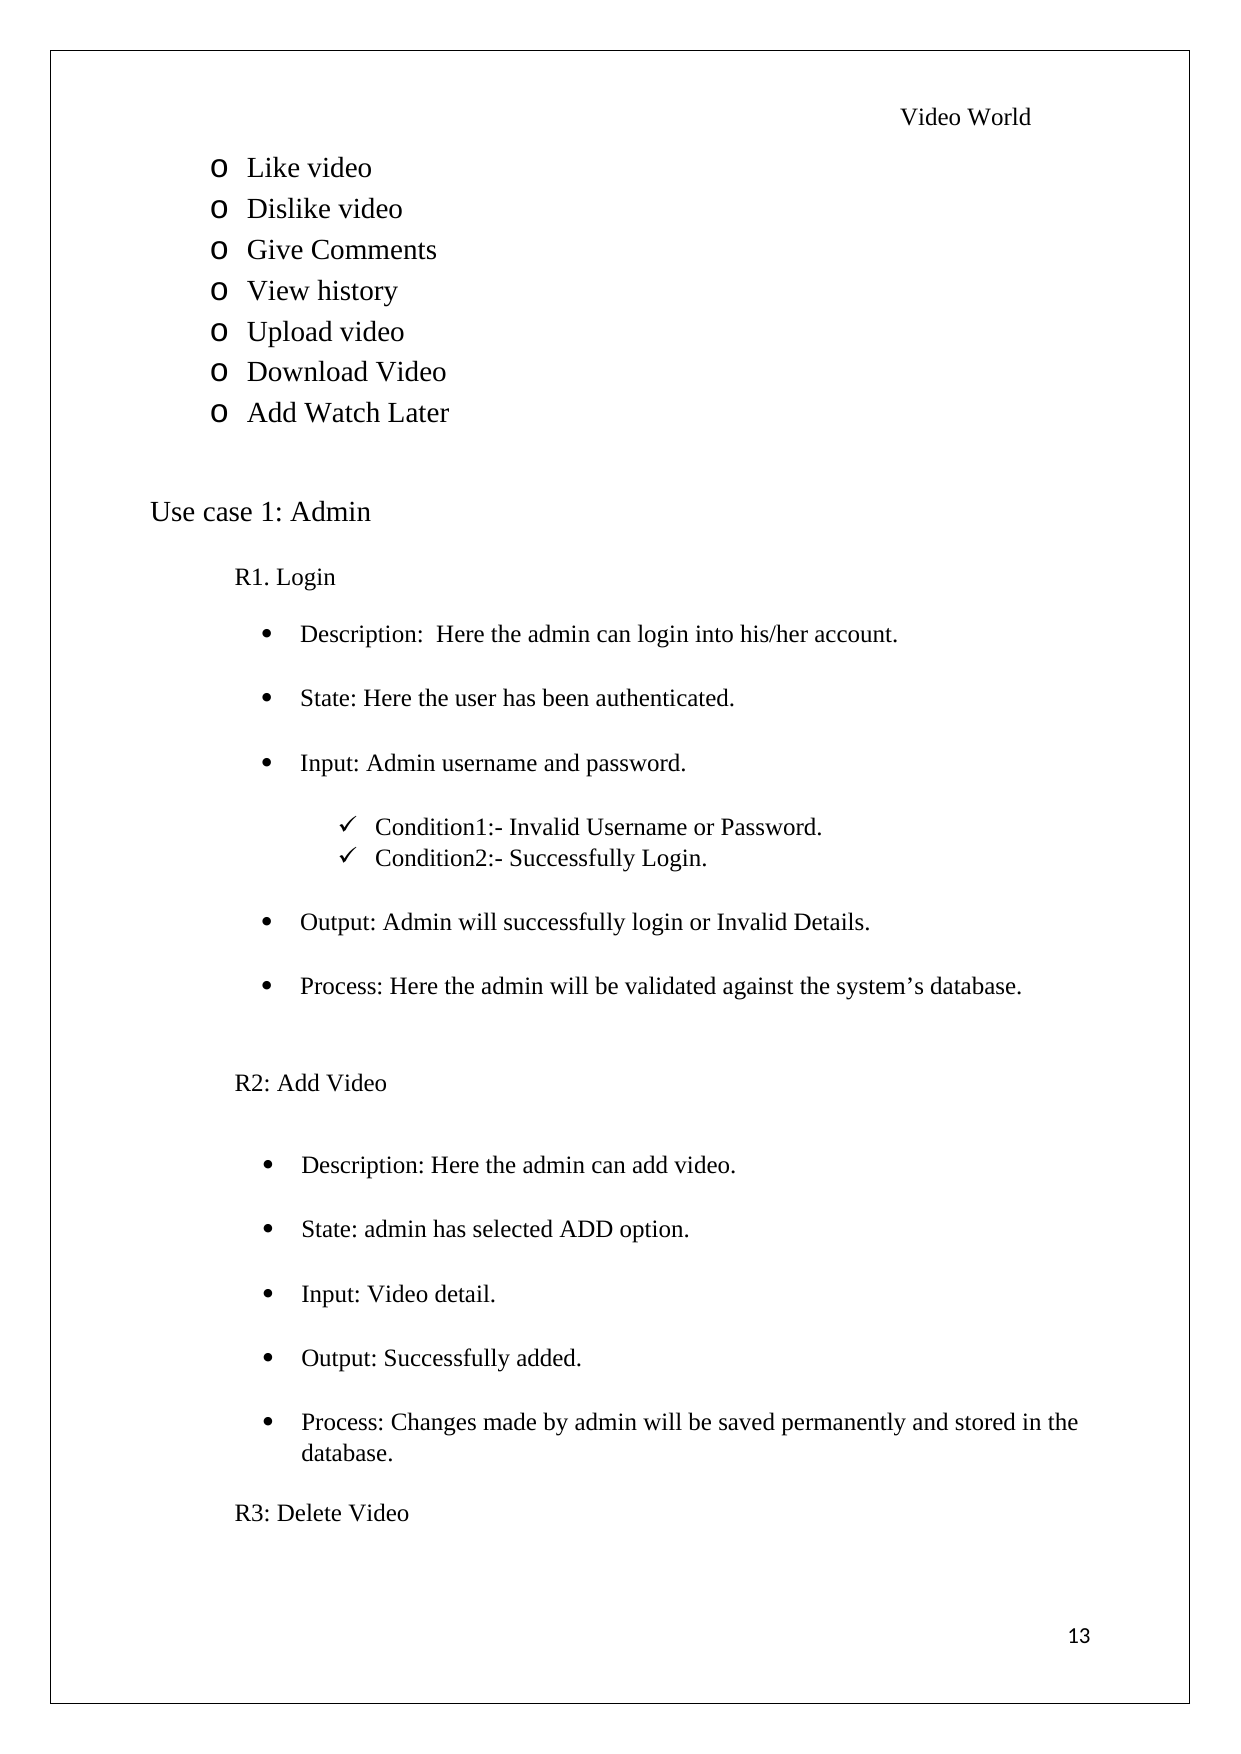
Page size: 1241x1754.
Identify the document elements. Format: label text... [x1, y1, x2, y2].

list R1. Login [234, 562, 1090, 591]
list R3: Delete Video [234, 1498, 1090, 1526]
list State: admin has selected ADD option. [263, 1214, 1090, 1243]
list Download Video [209, 354, 1090, 392]
list Output: Admin will successfully login or Invalid Details. [262, 907, 1090, 936]
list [263, 1407, 1090, 1467]
list Condition2:- Successfully Login. [337, 843, 1090, 871]
list Dislike video [209, 191, 1090, 229]
list Add Watch Later [209, 395, 1090, 433]
list Upload video [209, 313, 1090, 351]
list Description: Here the admin can login into his/her account. [262, 619, 1090, 648]
list State: Here the user has been authenticated. [262, 683, 1090, 712]
list Input: Video detail. [263, 1279, 1090, 1307]
list Condition1:- Invalid Username or Password. [337, 812, 1090, 840]
list Give Comments [209, 232, 1090, 269]
text Use case 1: Admin [150, 494, 1090, 527]
list Like video [209, 150, 1090, 188]
list Output: Successfully added. [263, 1343, 1090, 1371]
list View history [209, 272, 1090, 310]
list Description: Here the admin can add video. [263, 1151, 1090, 1179]
list Input: Admin username and password. [262, 748, 1090, 776]
list R2: Add Video [234, 1068, 1090, 1097]
list Process: Here the admin will be validated against the system’s database. [262, 971, 1090, 999]
